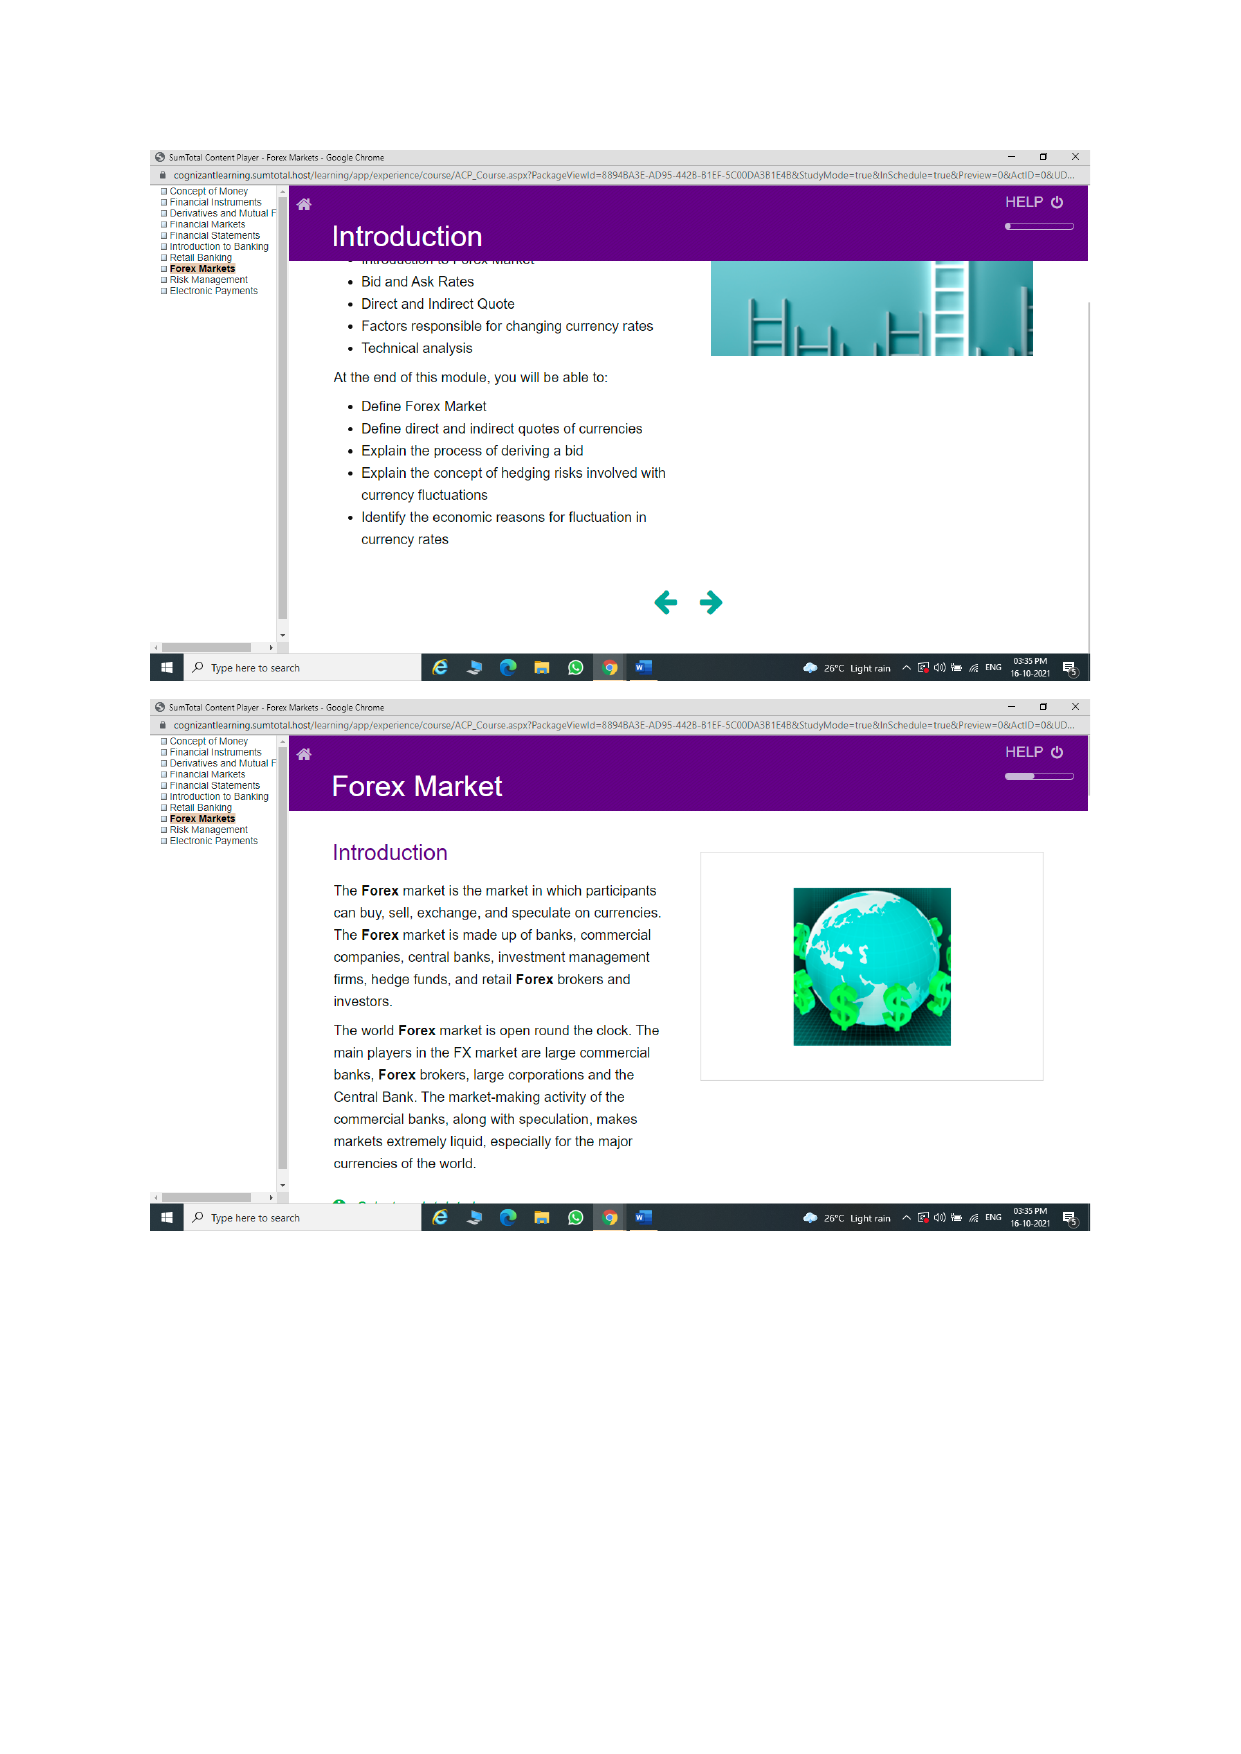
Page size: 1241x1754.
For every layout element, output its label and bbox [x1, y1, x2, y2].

picture [150, 699, 1091, 1231]
picture [150, 150, 1091, 681]
